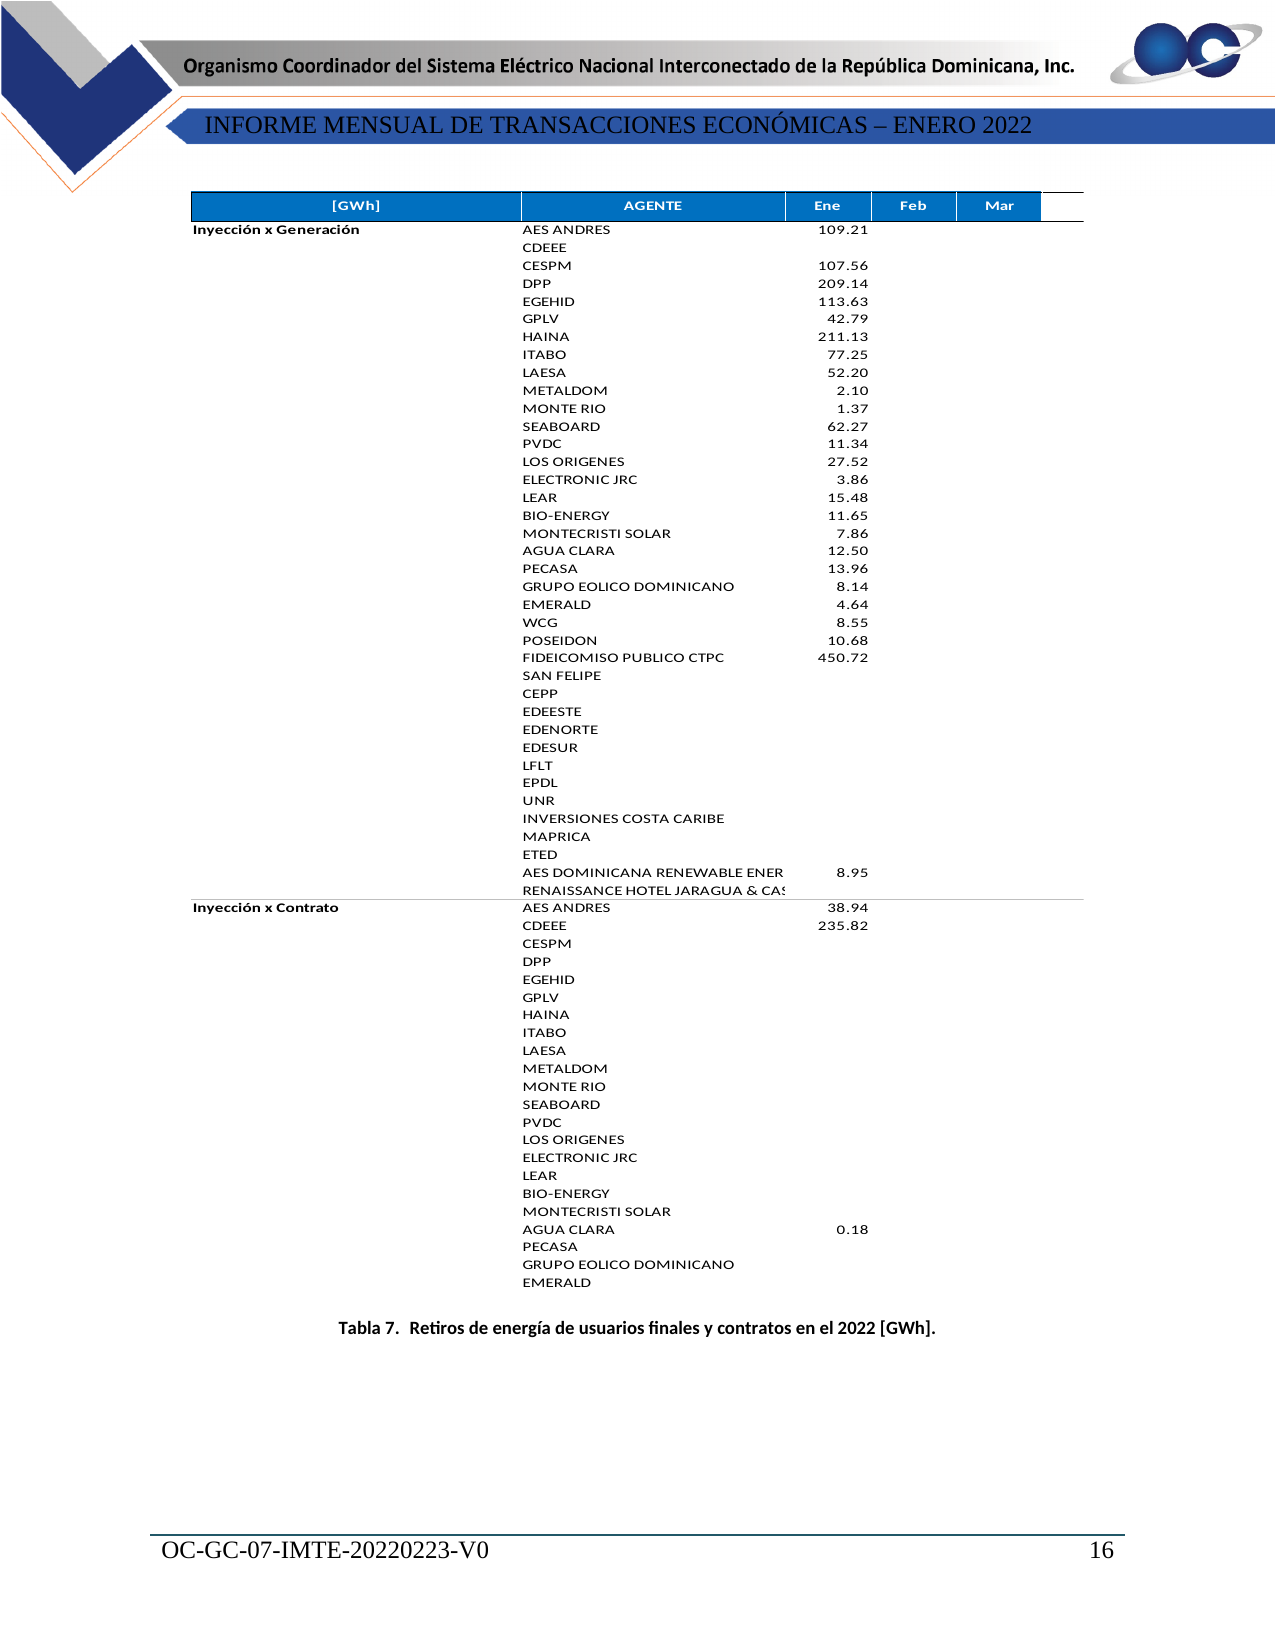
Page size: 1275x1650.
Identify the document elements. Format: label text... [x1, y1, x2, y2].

picture [1, 1, 1275, 196]
text Tabla 7. Retiros de energía de usuarios finales y contratos en el 2022 [GWh]. [150, 1316, 1125, 1339]
